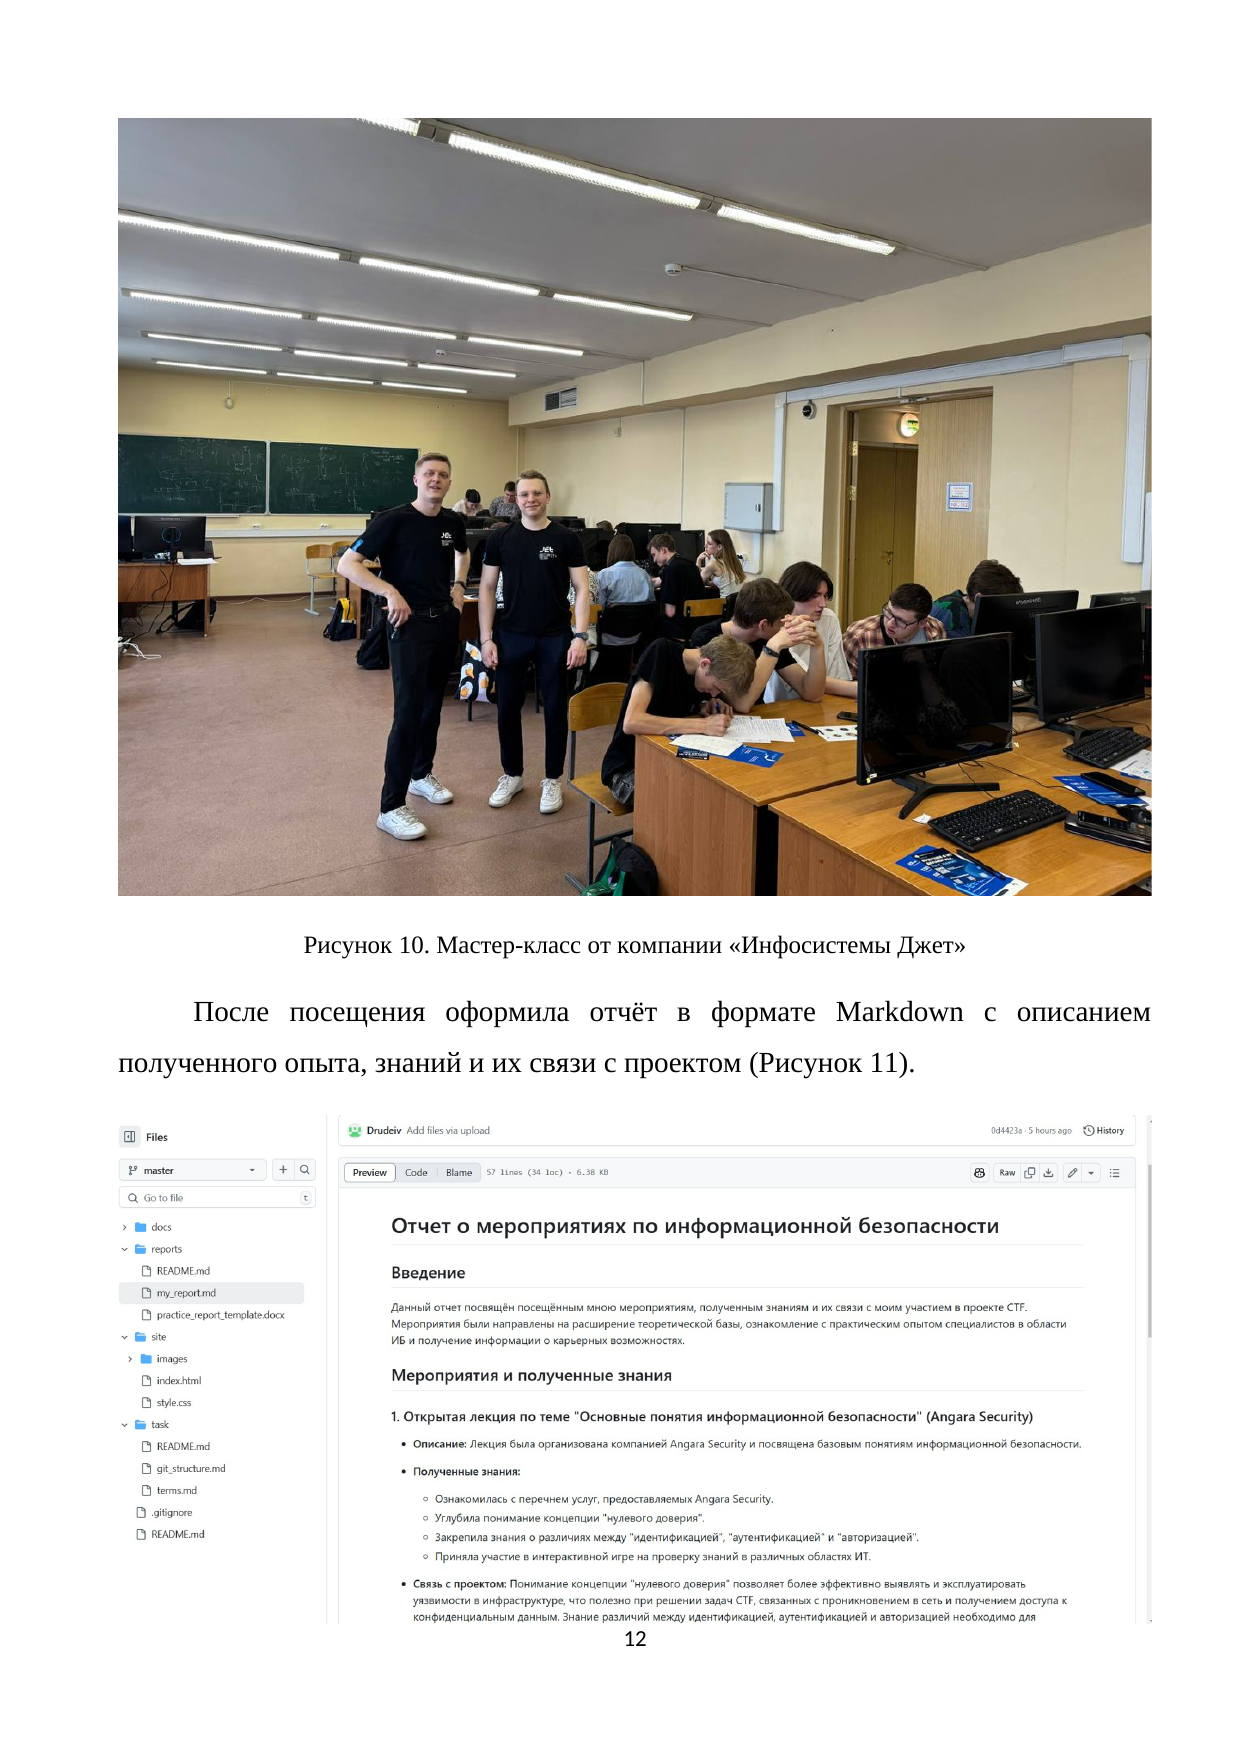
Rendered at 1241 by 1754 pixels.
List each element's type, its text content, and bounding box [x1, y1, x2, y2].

picture [118, 118, 1152, 896]
text Рисунок 10. Мастер-класс от компании «Инфосистемы Джет» [118, 930, 1152, 959]
text После посещения оформила отчёт в формате Markdown с описанием полученного опыта, знаний и их связи с проектом (Рисунок 11). [118, 994, 1152, 1078]
picture [118, 1115, 1152, 1624]
